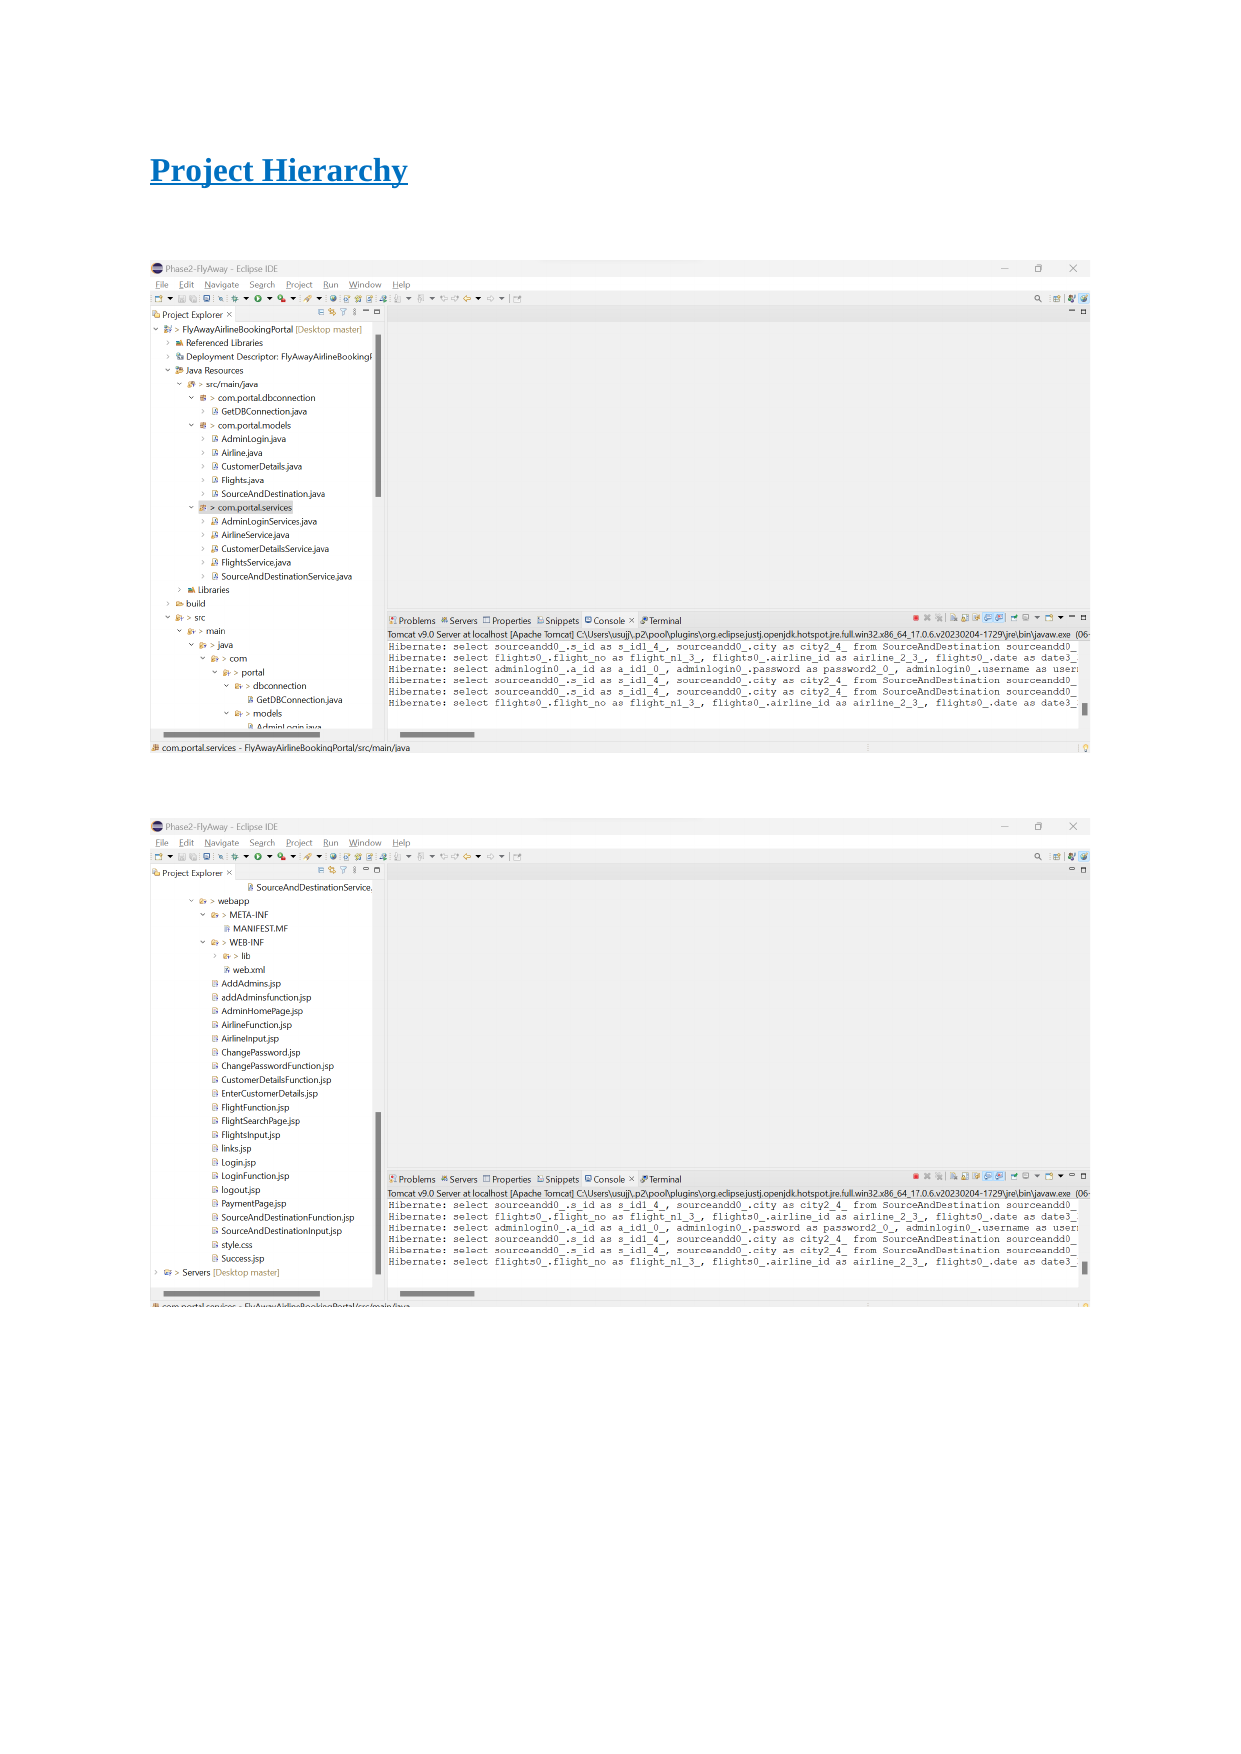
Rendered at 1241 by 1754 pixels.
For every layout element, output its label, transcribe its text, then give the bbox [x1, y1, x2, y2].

picture [150, 260, 1091, 753]
subtitle Project Hierarchy [150, 150, 1090, 188]
picture [150, 818, 1091, 1307]
